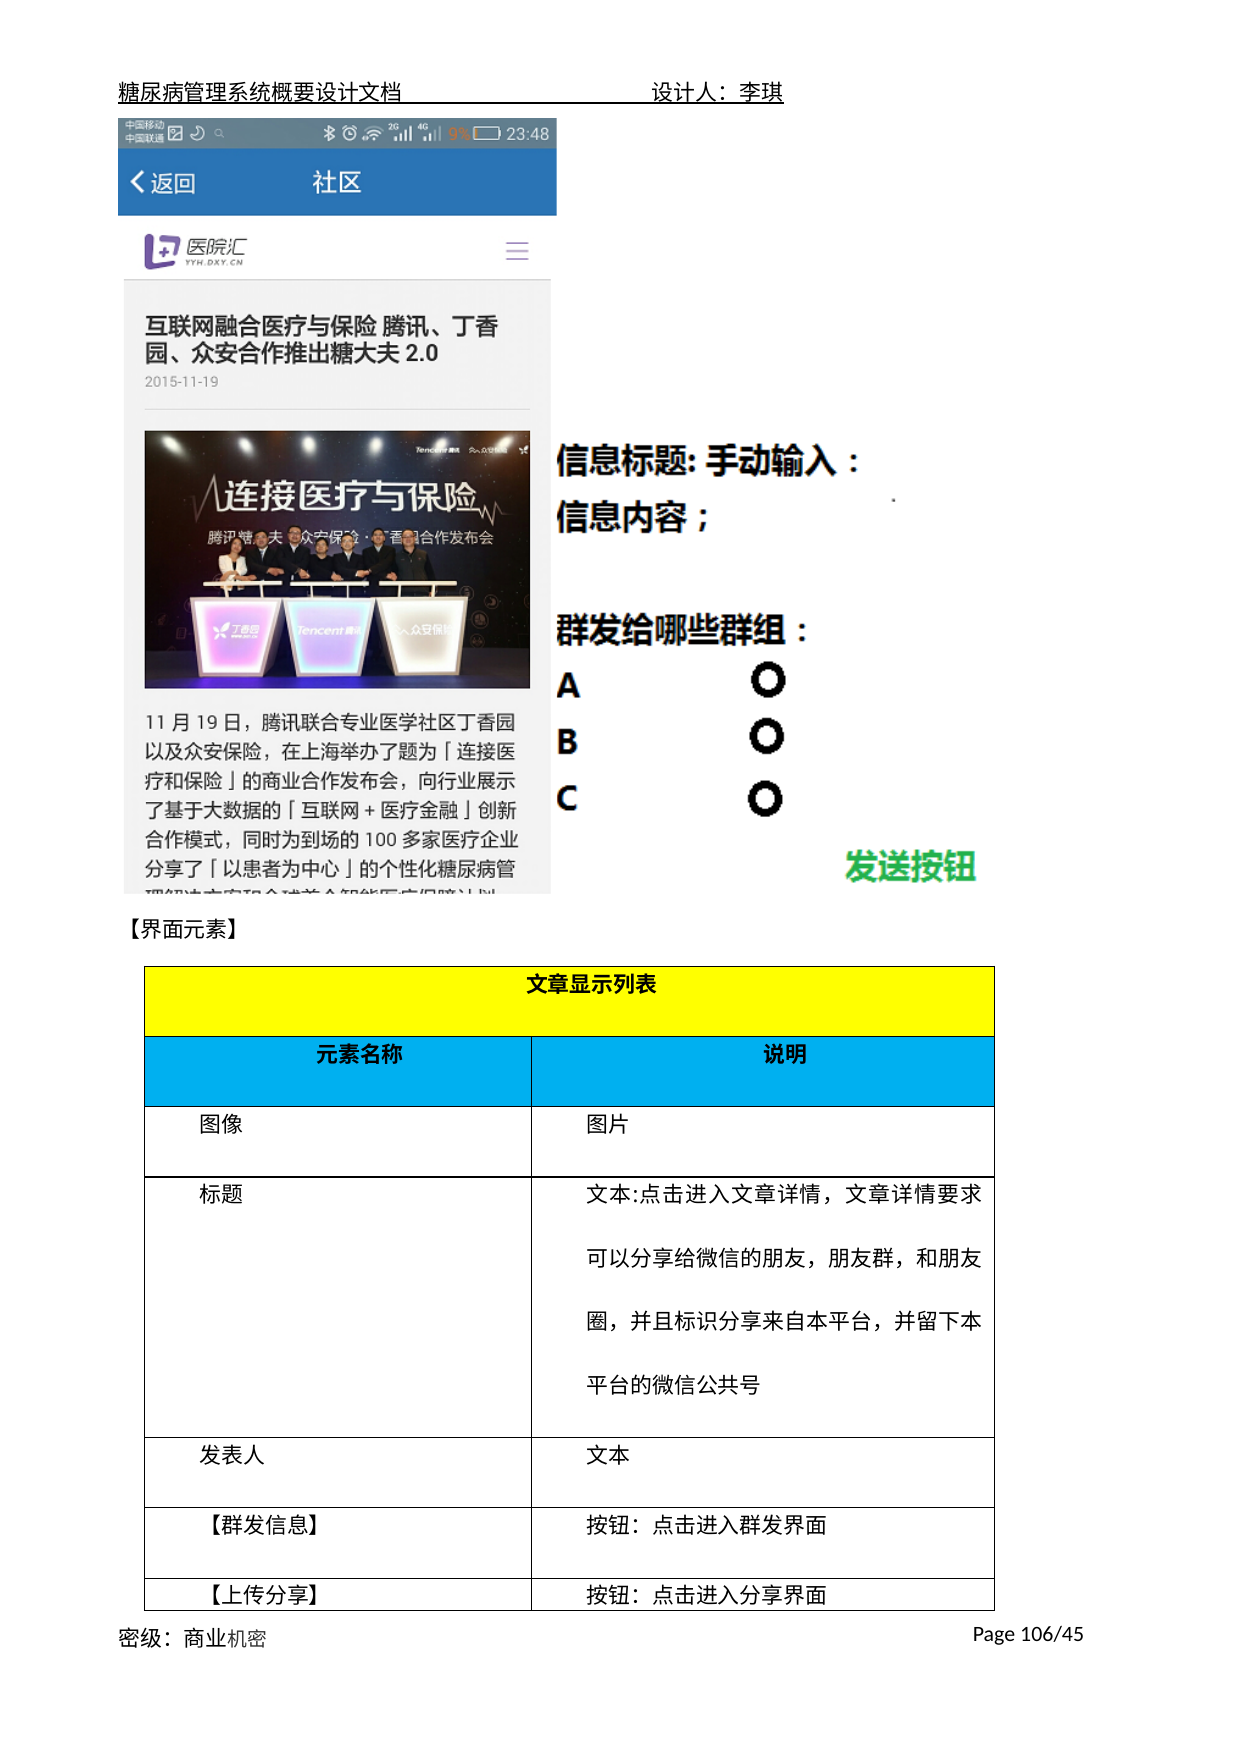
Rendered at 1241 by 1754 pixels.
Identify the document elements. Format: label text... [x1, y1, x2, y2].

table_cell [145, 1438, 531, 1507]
subtitle 【界面元素】 [118, 912, 1122, 943]
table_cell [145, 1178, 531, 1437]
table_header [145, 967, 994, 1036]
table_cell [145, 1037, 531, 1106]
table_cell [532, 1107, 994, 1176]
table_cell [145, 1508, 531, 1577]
picture [118, 118, 1014, 900]
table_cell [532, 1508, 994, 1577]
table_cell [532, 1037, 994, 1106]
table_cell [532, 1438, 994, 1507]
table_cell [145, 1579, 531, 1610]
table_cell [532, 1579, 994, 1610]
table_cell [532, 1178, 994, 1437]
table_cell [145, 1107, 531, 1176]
